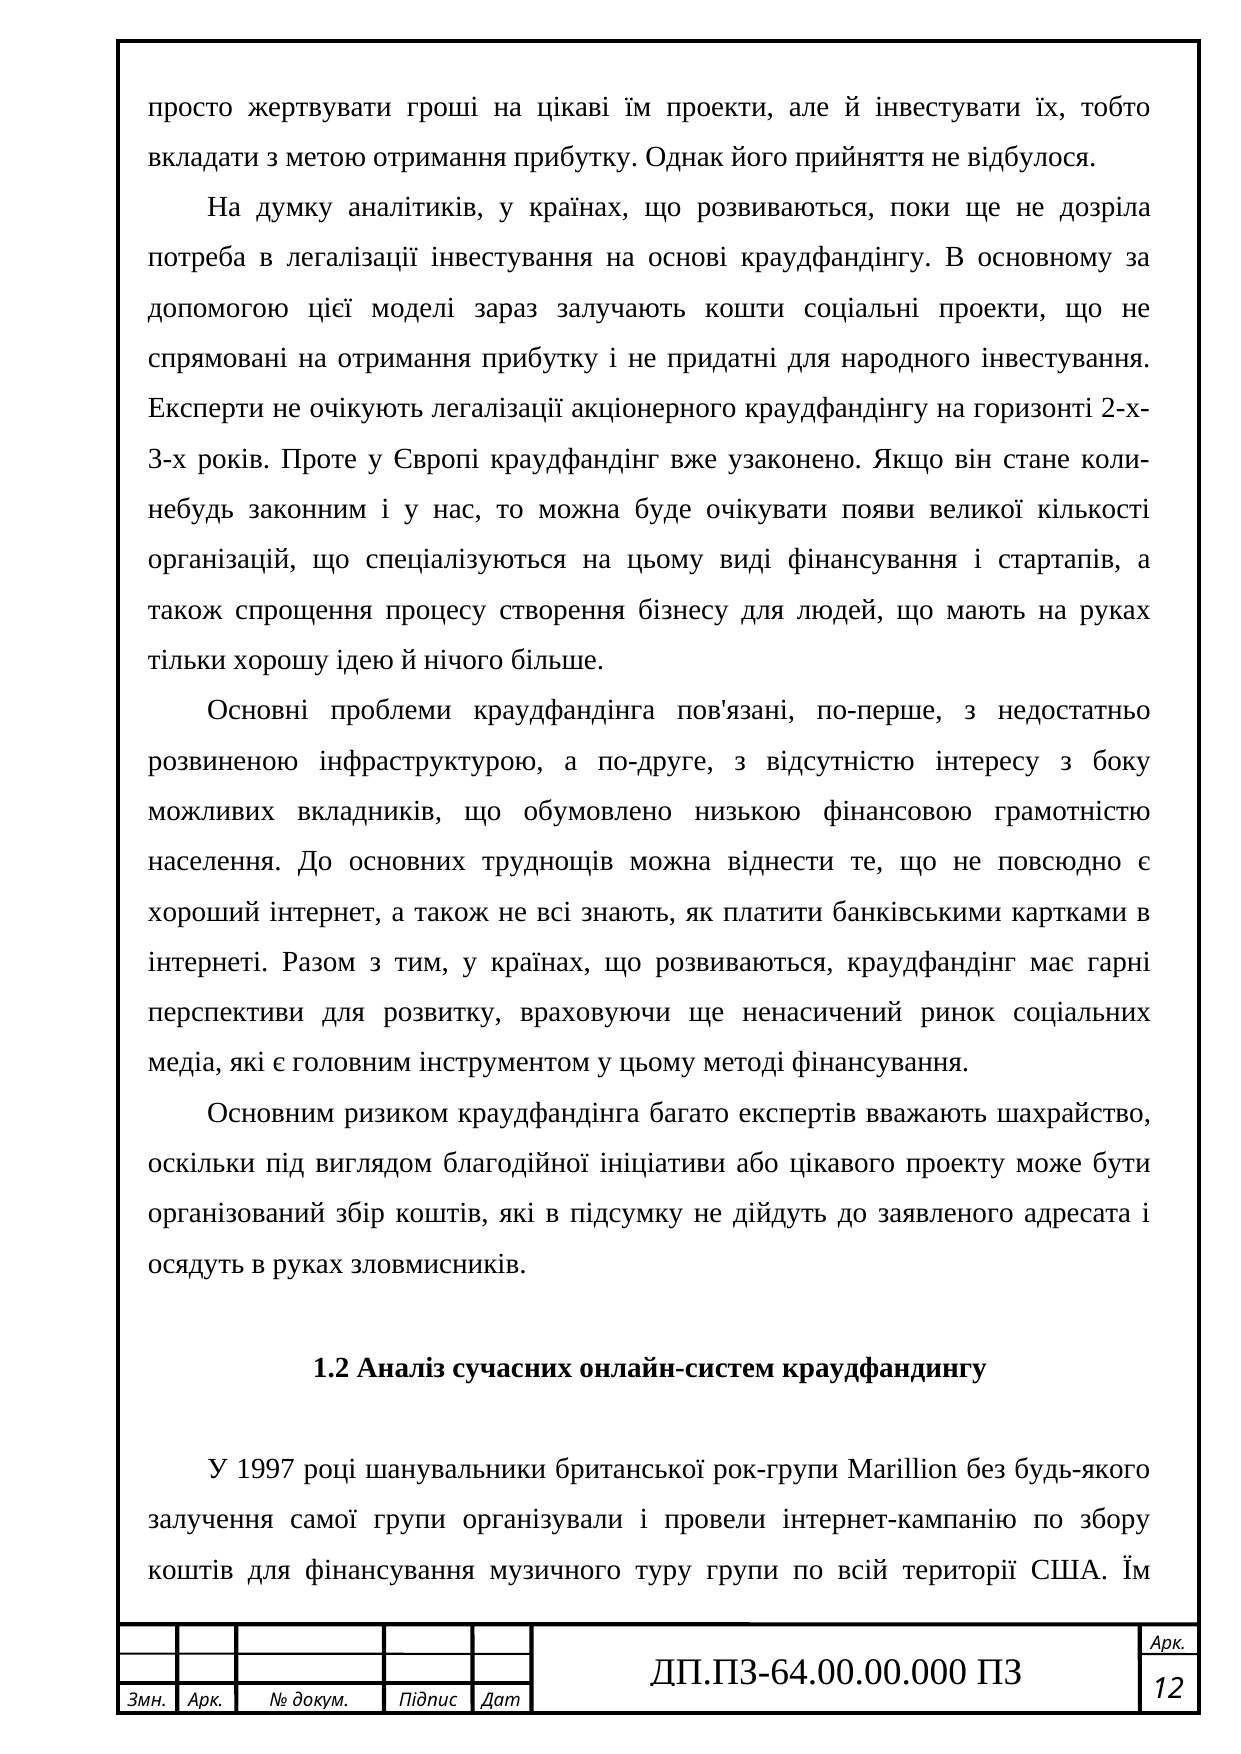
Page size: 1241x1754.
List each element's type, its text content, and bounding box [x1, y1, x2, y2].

text Основним ризиком краудфандінга багато експертів вважають шахрайство, оскільки під виглядом благодійної ініціативи або цікавого проекту може бути організований збір коштів, які в підсумку не дійдуть до заявленого адресата і осядуть в руках зловмисників. [148, 1095, 1152, 1279]
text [148, 1451, 1152, 1585]
text На думку аналітиків, у країнах, що розвиваються, поки ще не дозріла потреба в легалізації інвестування на основі краудфандінгу. В основному за допомогою цієї моделі зараз залучають кошти соціальні проекти, що не спрямовані на отримання прибутку і не придатні для народного інвестування. Експерти не очікують легалізації акціонерного краудфандінгу на горизонті 2-х-3-х років. Проте у Європі краудфандінг вже узаконено. Якщо він стане коли-небудь законним і у нас, то можна буде очікувати появи великої кількості організацій, що спеціалізуються на цьому виді фінансування і стартапів, а також спрощення процесу створення бізнесу для людей, що мають на руках тільки хорошу ідею й нічого більше. [148, 189, 1152, 676]
subtitle 1.2 Аналіз сучасних онлайн-систем краудфандингу [148, 1351, 1152, 1384]
text Основні проблеми краудфандінга пов'язані, по-перше, з недостатньо розвиненою інфраструктурою, а по-друге, з відсутністю інтересу з боку можливих вкладників, що обумовлено низькою фінансовою грамотністю населення. До основних труднощів можна віднести те, що не повсюдно є хороший інтернет, а також не всі знають, як платити банківськими картками в інтернеті. Разом з тим, у країнах, що розвиваються, краудфандінг має гарні перспективи для розвитку, враховуючи ще ненасичений ринок соціальних медіа, які є головним інструментом у цьому методі фінансування. [148, 692, 1152, 1078]
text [148, 89, 1152, 172]
